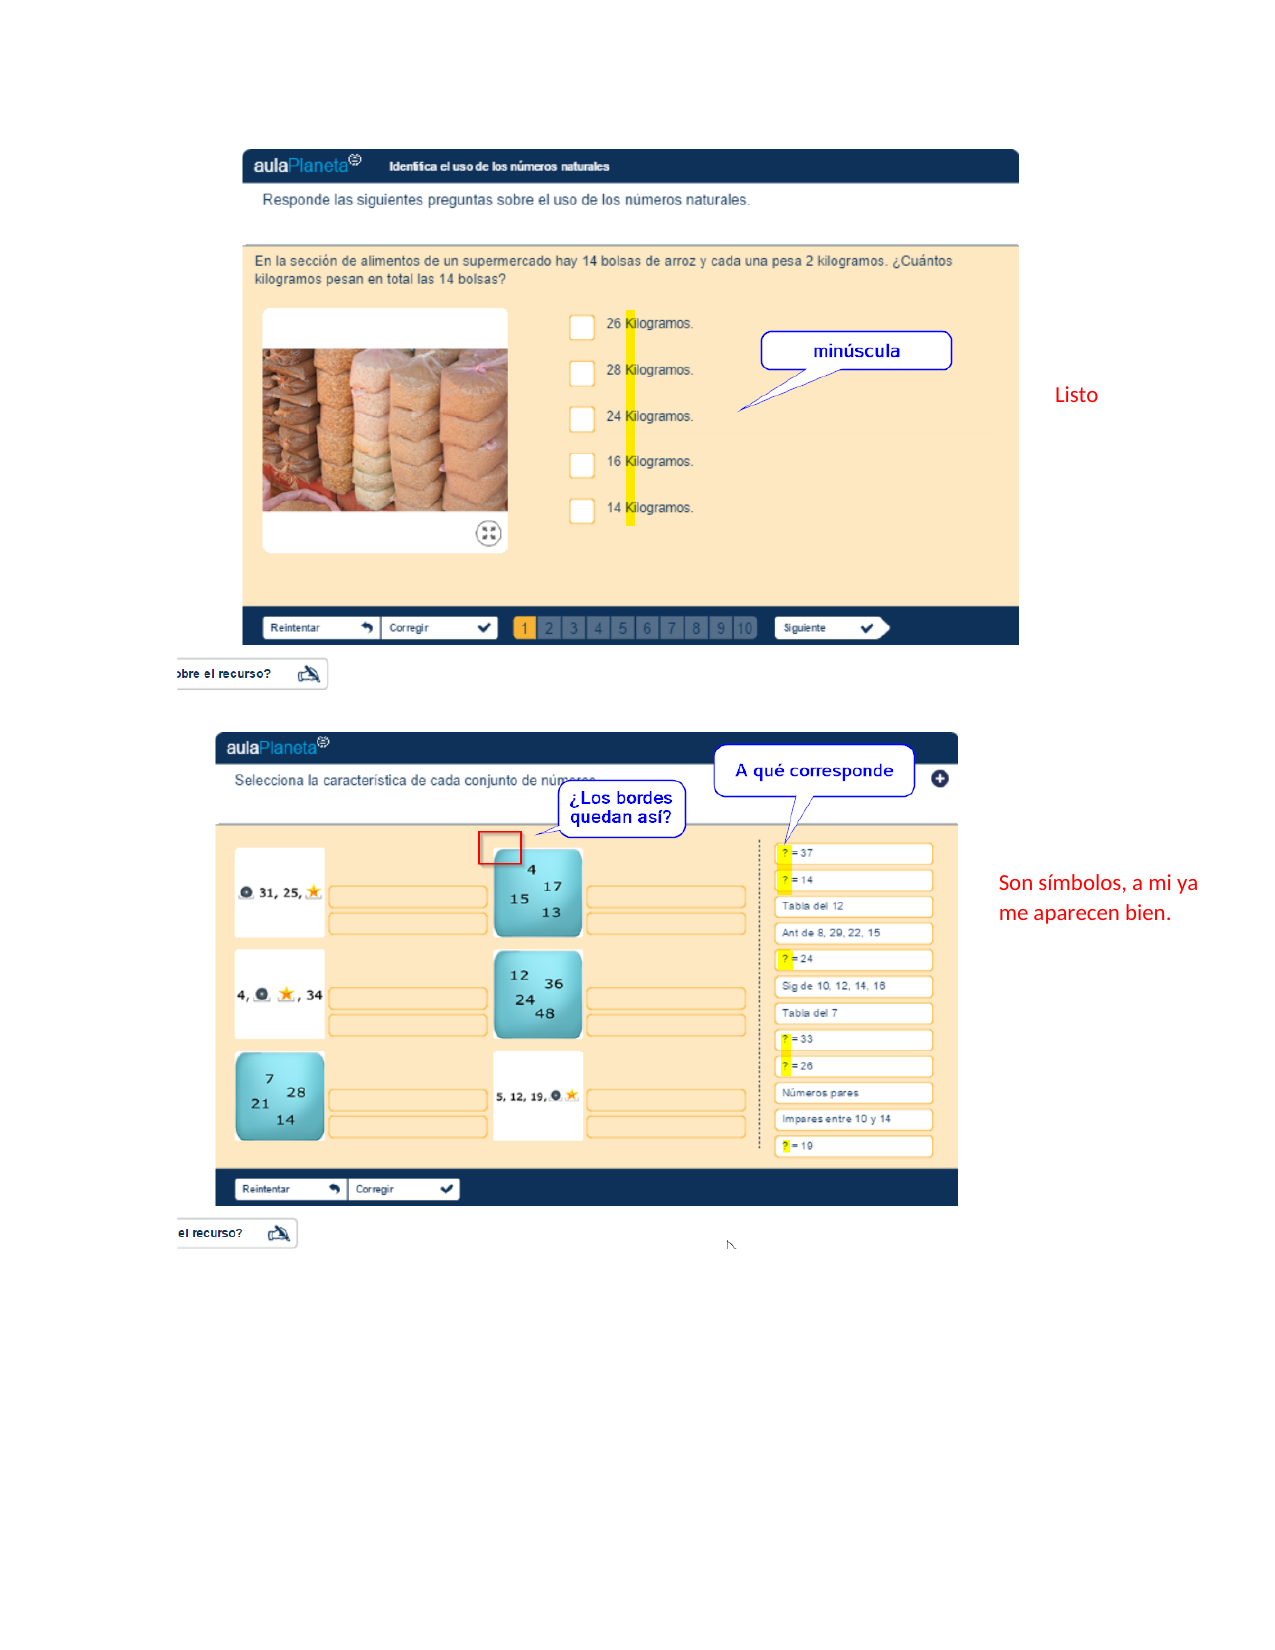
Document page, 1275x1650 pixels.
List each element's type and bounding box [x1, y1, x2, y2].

picture [177, 730, 1098, 1249]
picture [177, 147, 1098, 712]
